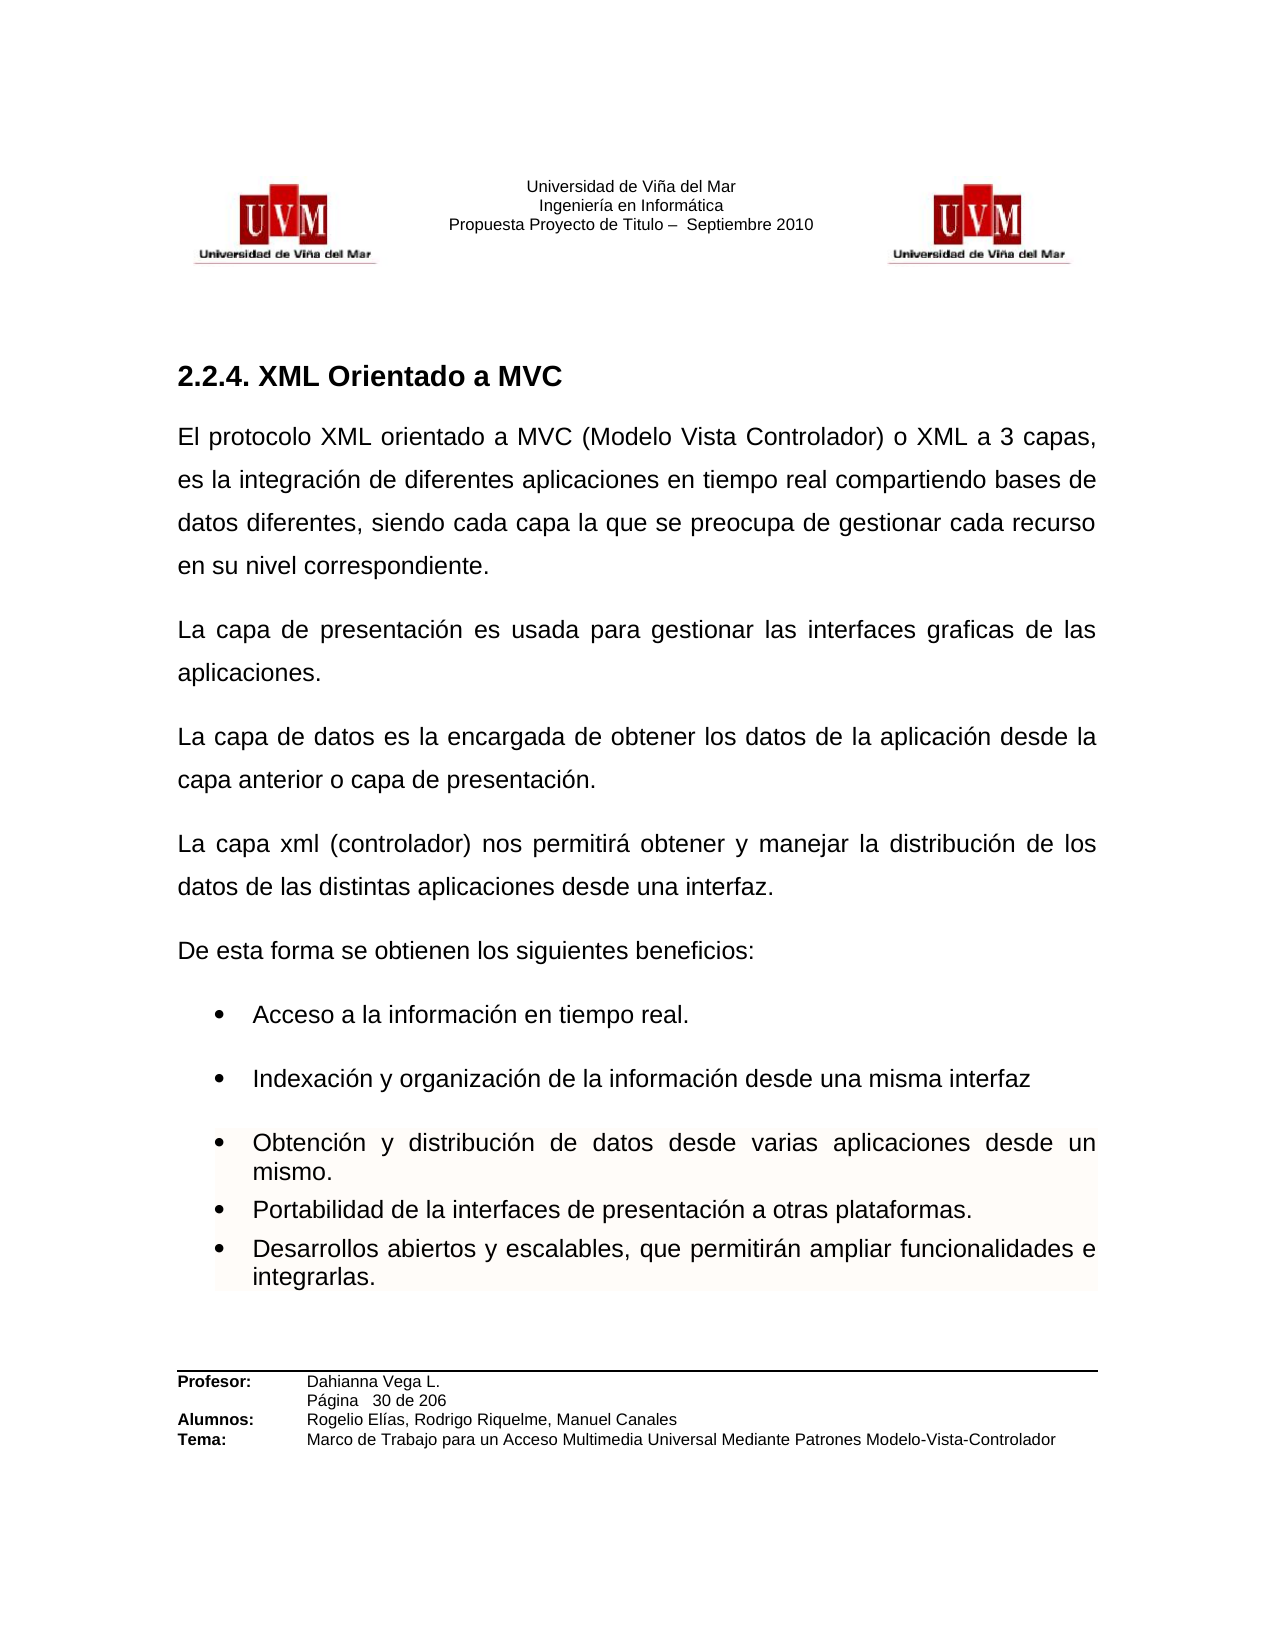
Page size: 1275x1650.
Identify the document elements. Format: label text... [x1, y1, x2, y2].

list Acceso a la información en tiempo real. [215, 1000, 1098, 1029]
list Portabilidad de la interfaces de presentación a otras plataformas. [215, 1195, 1098, 1224]
text De esta forma se obtienen los siguientes beneficios: [177, 936, 1098, 965]
text La capa de presentación es usada para gestionar las interfaces graficas de las aplicaciones. [177, 615, 1098, 687]
text El protocolo XML orientado a MVC (Modelo Vista Controlador) o XML a 3 capas, es la integración de diferentes aplicaciones en tiempo real compartiendo bases de datos diferentes, siendo cada capa la que se preocupa de gestionar cada recurso en su nivel correspondiente. [177, 422, 1098, 580]
list Indexación y organización de la información desde una misma interfaz [215, 1064, 1098, 1093]
picture [177, 176, 390, 267]
picture [871, 176, 1084, 267]
list Desarrollos abiertos y escalables, que permitirán ampliar funcionalidades e integrarlas. [215, 1233, 1098, 1291]
list Obtención y distribución de datos desde varias aplicaciones desde un mismo. [215, 1128, 1098, 1186]
text La capa de datos es la encargada de obtener los datos de la aplicación desde la capa anterior o capa de presentación. [177, 722, 1098, 794]
text La capa xml (controlador) nos permitirá obtener y manejar la distribución de los datos de las distintas aplicaciones desde una interfaz. [177, 829, 1098, 901]
subtitle 2.2.4. XML Orientado a MVC [177, 359, 1098, 392]
